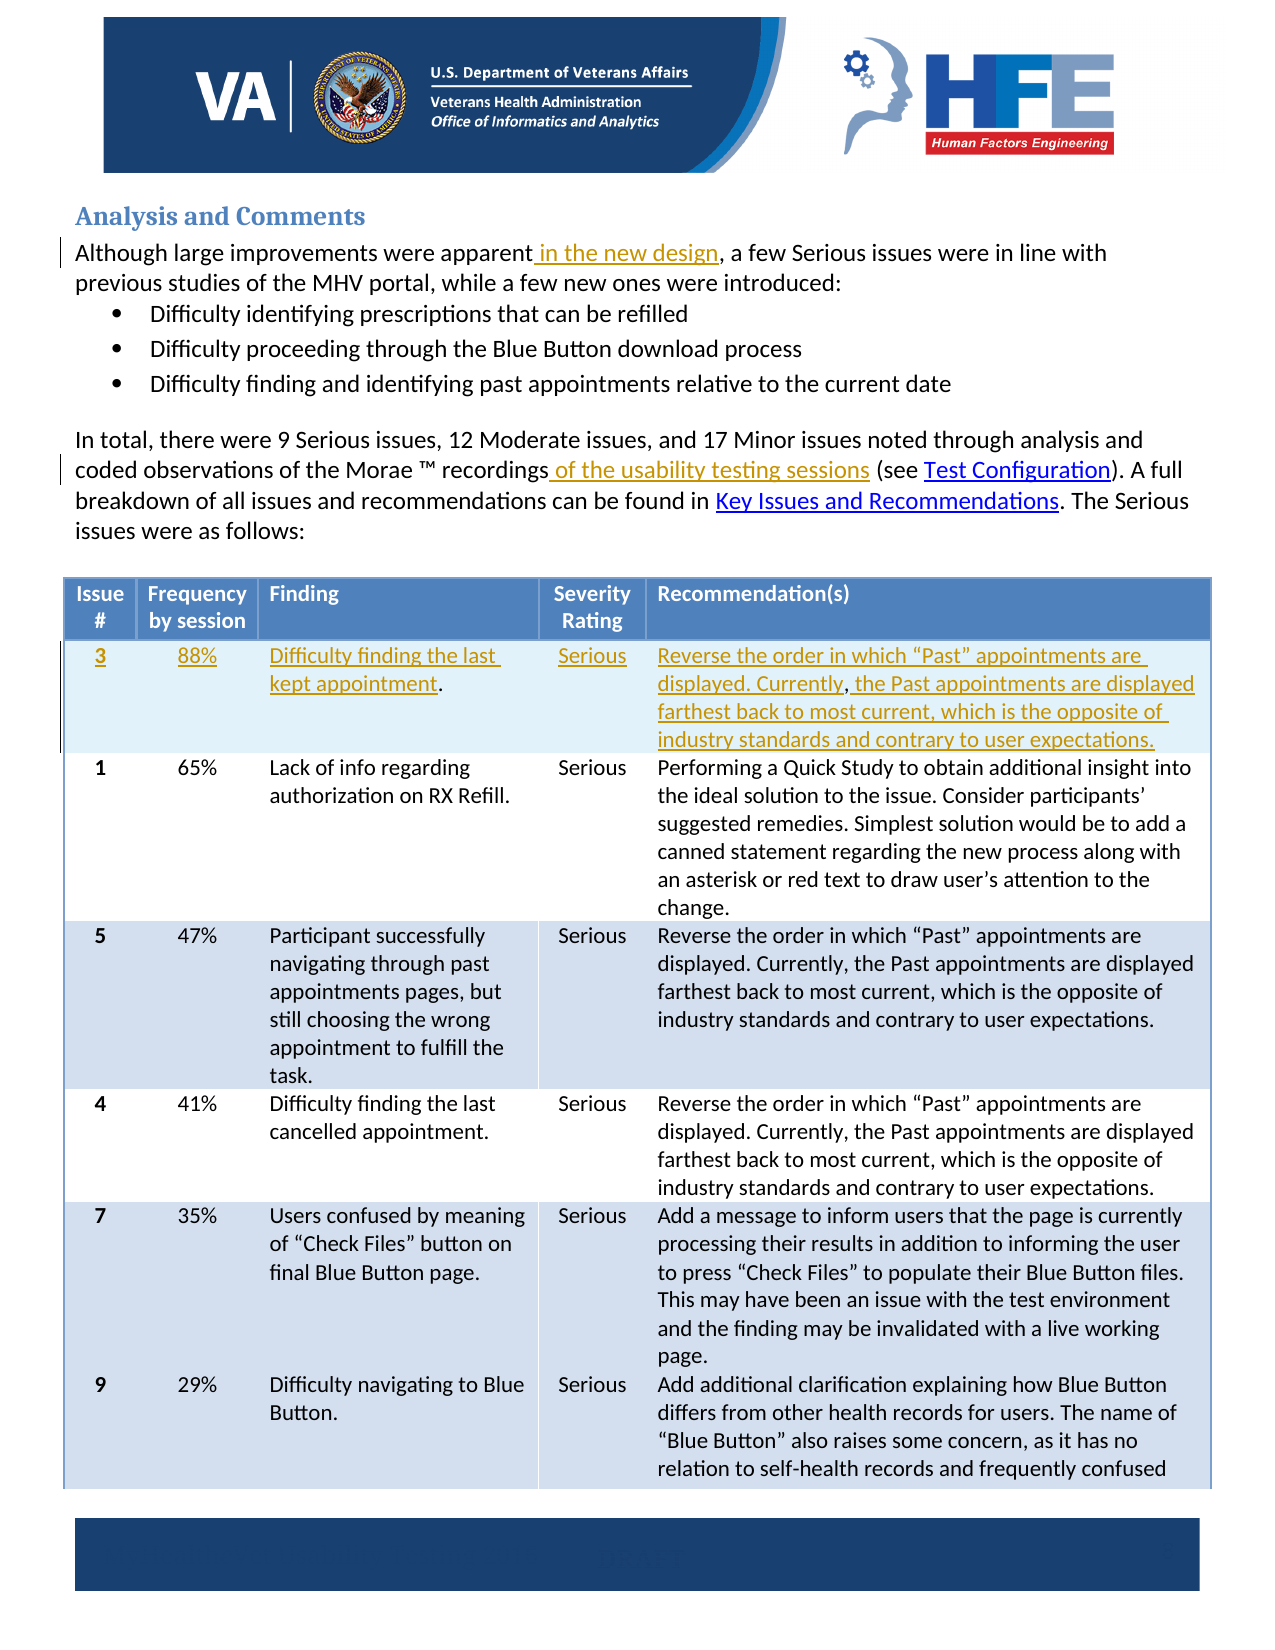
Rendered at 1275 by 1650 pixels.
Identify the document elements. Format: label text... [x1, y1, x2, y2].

table_cell 65% [136, 753, 258, 921]
table_cell 29% [136, 1370, 258, 1489]
table_cell 41% [136, 1090, 258, 1202]
table_cell 1 [65, 753, 136, 921]
table_header Frequency by session [138, 579, 257, 639]
list Difficulty finding and identifying past appointments relative to the current date [112, 368, 1200, 399]
text In total, there were 9 Serious issues, 12 Moderate issues, and 17 Minor issues noted through analysis and coded observations of the Morae ™ recordings (see Test Configuration). A full breakdown of all issues and recommendations can be found in Key Issues and Recommendations. The Serious issues were as follows: [75, 424, 1200, 546]
table_header Recommendation(s) [647, 579, 1210, 639]
table_cell Serious [539, 1370, 646, 1489]
table_cell Serious [539, 921, 646, 1089]
table_cell Serious [539, 1090, 646, 1202]
table_cell 7 [65, 1202, 136, 1370]
table_header Severity Rating [540, 579, 645, 639]
table_cell Lack of info regarding authorization on RX Refill. [258, 753, 538, 921]
table_cell Users confused by meaning of “Check Files” button on final Blue Button page. [258, 1202, 538, 1370]
table_header Issue # [65, 579, 135, 639]
list Difficulty identifying prescriptions that can be refilled [112, 298, 1200, 329]
table_cell 35% [136, 1202, 258, 1370]
table_cell 5 [65, 921, 136, 1089]
table_cell Difficulty finding the last cancelled appointment. [258, 1090, 538, 1202]
table_cell Reverse the order in which “Past” appointments are displayed. Currently, the Past appointments are displayed farthest back to most current, which is the opposite of industry standards and contrary to user expectations. [646, 921, 1210, 1089]
table_cell Add a message to inform users that the page is currently processing their results in addition to informing the user to press “Check Files” to populate their Blue Button files. This may have been an issue with the test environment and the finding may be invalidated with a live working page. [646, 1202, 1210, 1370]
text Although large improvements were apparent, a few Serious issues were in line with previous studies of the MHV portal, while a few new ones were introduced: [75, 237, 1200, 298]
table_cell 9 [65, 1370, 136, 1489]
picture [75, 1518, 1200, 1591]
table_cell Performing a Quick Study to obtain additional insight into the ideal solution to the issue. Consider participants’ suggested remedies. Simplest solution would be to add a canned statement regarding the new process along with an asterisk or red text to draw user’s attention to the change. [646, 753, 1210, 921]
subtitle Analysis and Comments [75, 201, 1200, 232]
table_cell Serious [539, 1202, 646, 1370]
picture [103, 17, 1227, 173]
table_cell Participant successfully navigating through past appointments pages, but still choosing the wrong appointment to fulfill the task. [258, 921, 538, 1089]
table_cell Serious [539, 753, 646, 921]
table_header Finding [259, 579, 538, 639]
table_cell Difficulty navigating to Blue Button. [258, 1370, 538, 1489]
table_cell Reverse the order in which “Past” appointments are displayed. Currently, the Past appointments are displayed farthest back to most current, which is the opposite of industry standards and contrary to user expectations. [646, 1090, 1210, 1202]
table_cell 47% [136, 921, 258, 1089]
table_cell 4 [65, 1090, 136, 1202]
list Difficulty proceeding through the Blue Button download process [112, 333, 1200, 364]
